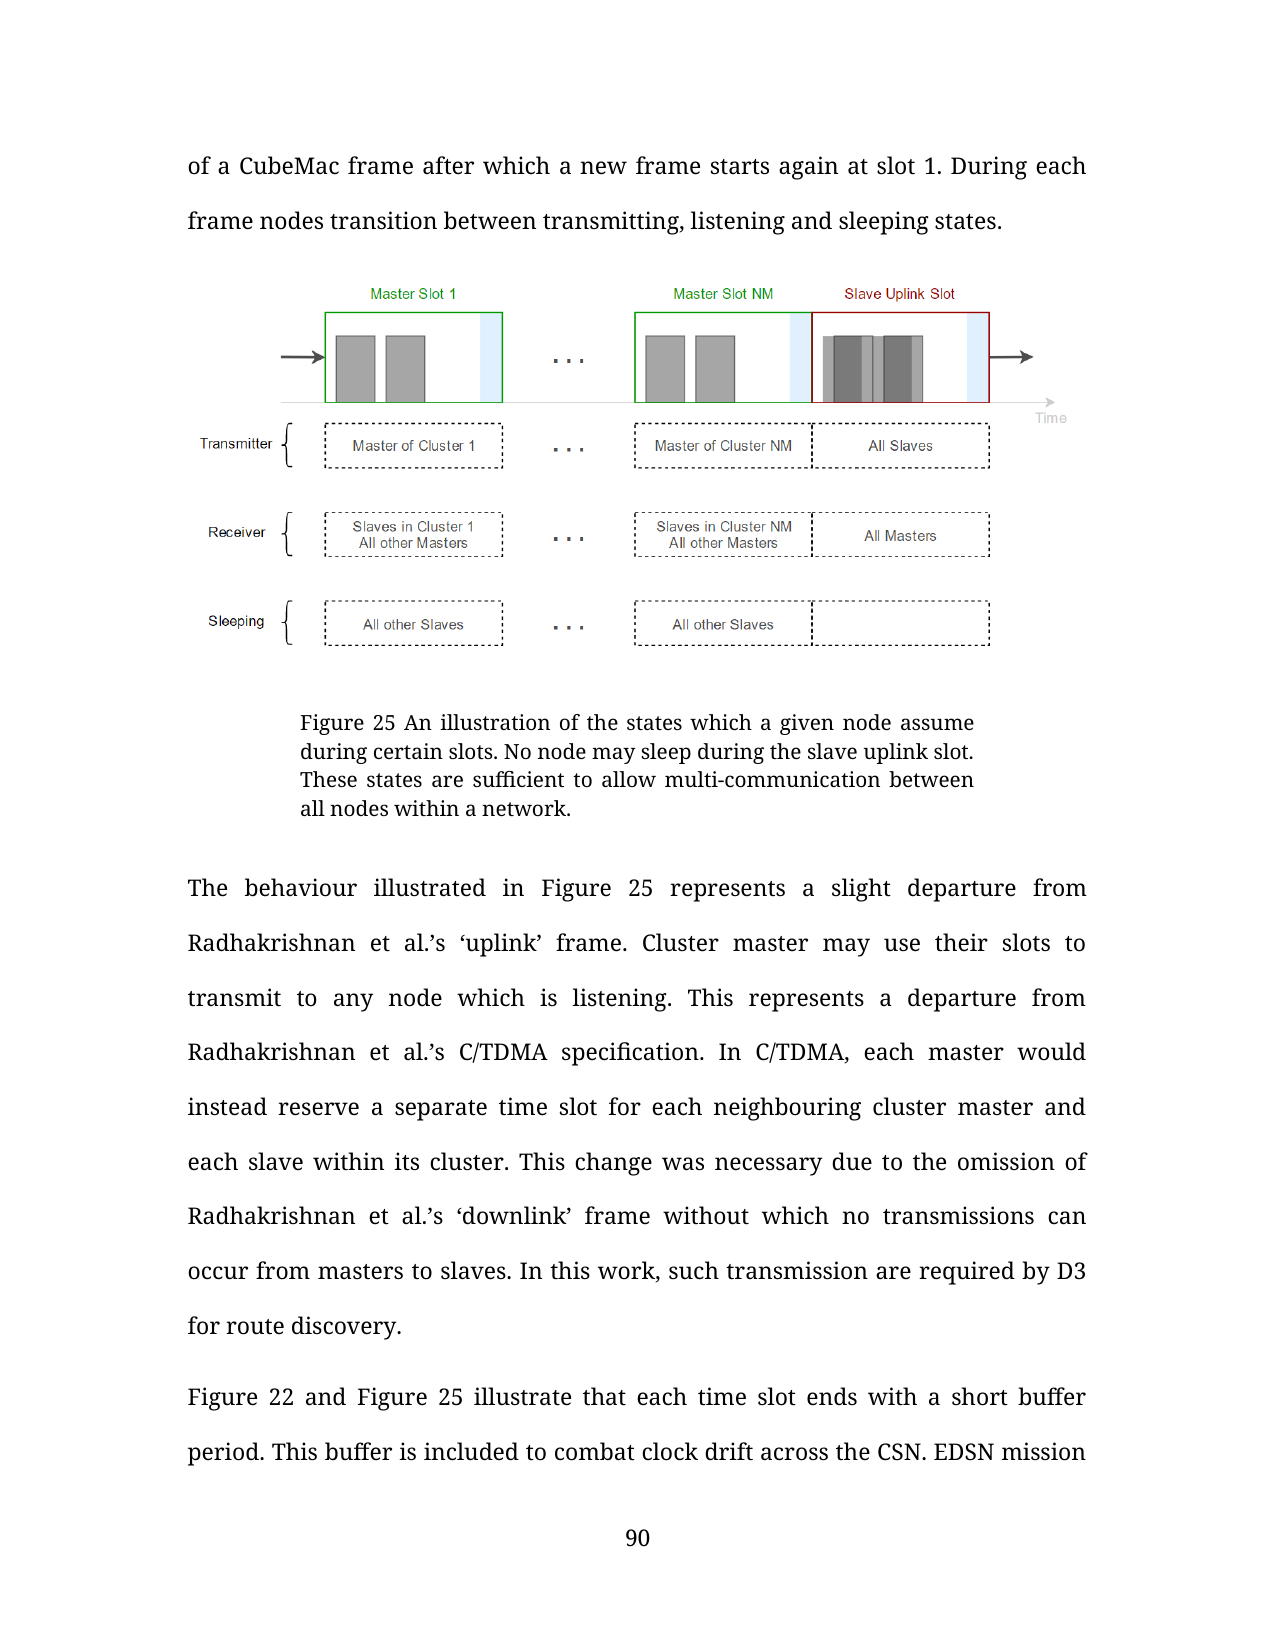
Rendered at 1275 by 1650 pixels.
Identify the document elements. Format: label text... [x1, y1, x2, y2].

text The behaviour illustrated in Figure 25 represents a slight departure from Radhakrishnan et al.’s ‘uplink’ frame. Cluster master may use their slots to transmit to any node which is listening. This represents a departure from Radhakrishnan et al.’s C/TDMA specification. In C/TDMA, each master would instead reserve a separate time slot for each neighbouring cluster master and each slave within its cluster. This change was necessary due to the omission of Radhakrishnan et al.’s ‘downlink’ frame without which no transmissions can occur from masters to slaves. In this work, such transmission are required by D3 for route discovery. [187, 872, 1087, 1341]
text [187, 150, 1087, 236]
text Figure 25 An illustration of the states which a given node assume during certain slots. No node may sleep during the slave uplink slot. These states are sufficient to allow multi-communication between all nodes within a network. [300, 708, 975, 822]
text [187, 1381, 1087, 1467]
picture [188, 275, 1087, 669]
